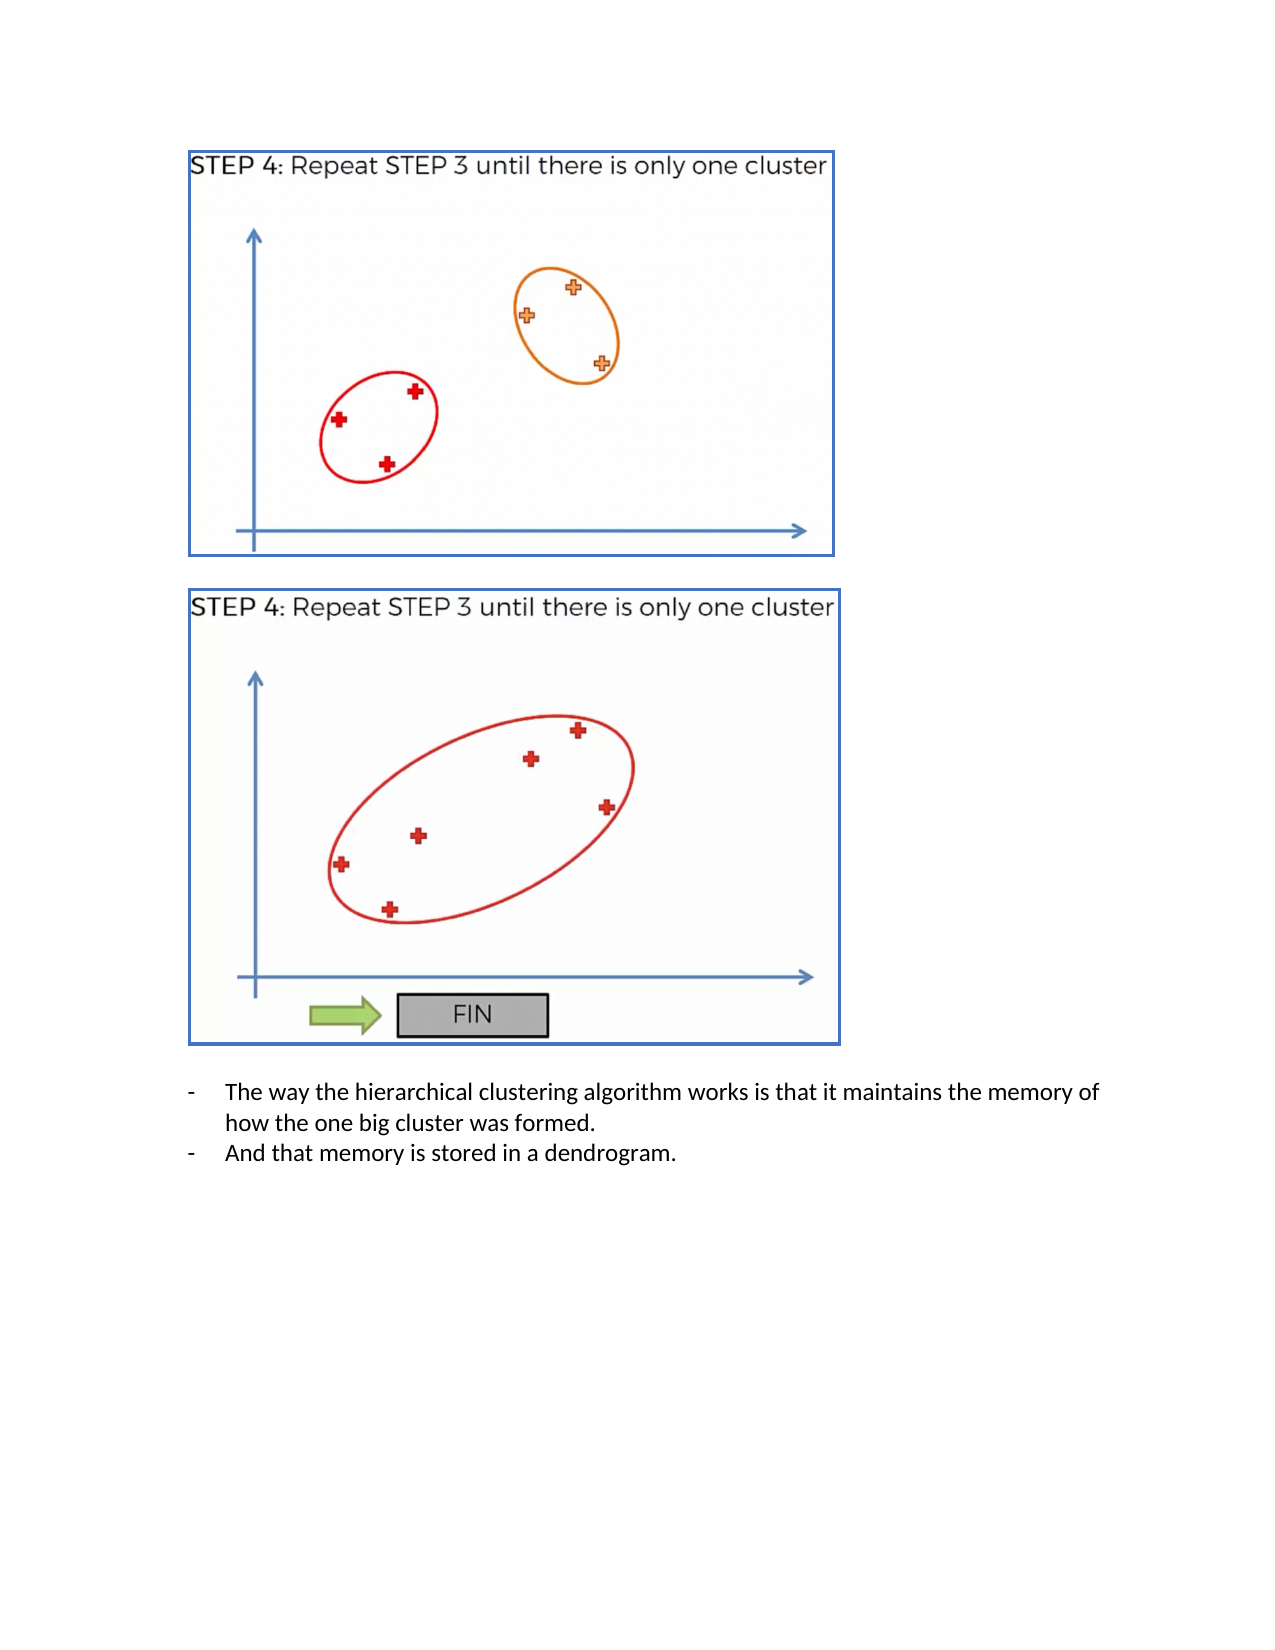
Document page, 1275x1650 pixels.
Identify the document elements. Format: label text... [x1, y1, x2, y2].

list The way the hierarchical clustering algorithm works is that it maintains the memory of how the one big cluster was formed. [187, 1076, 1125, 1137]
list And that memory is stored in a dendrogram. [187, 1137, 1125, 1168]
picture [191, 591, 838, 1042]
picture [191, 153, 832, 554]
